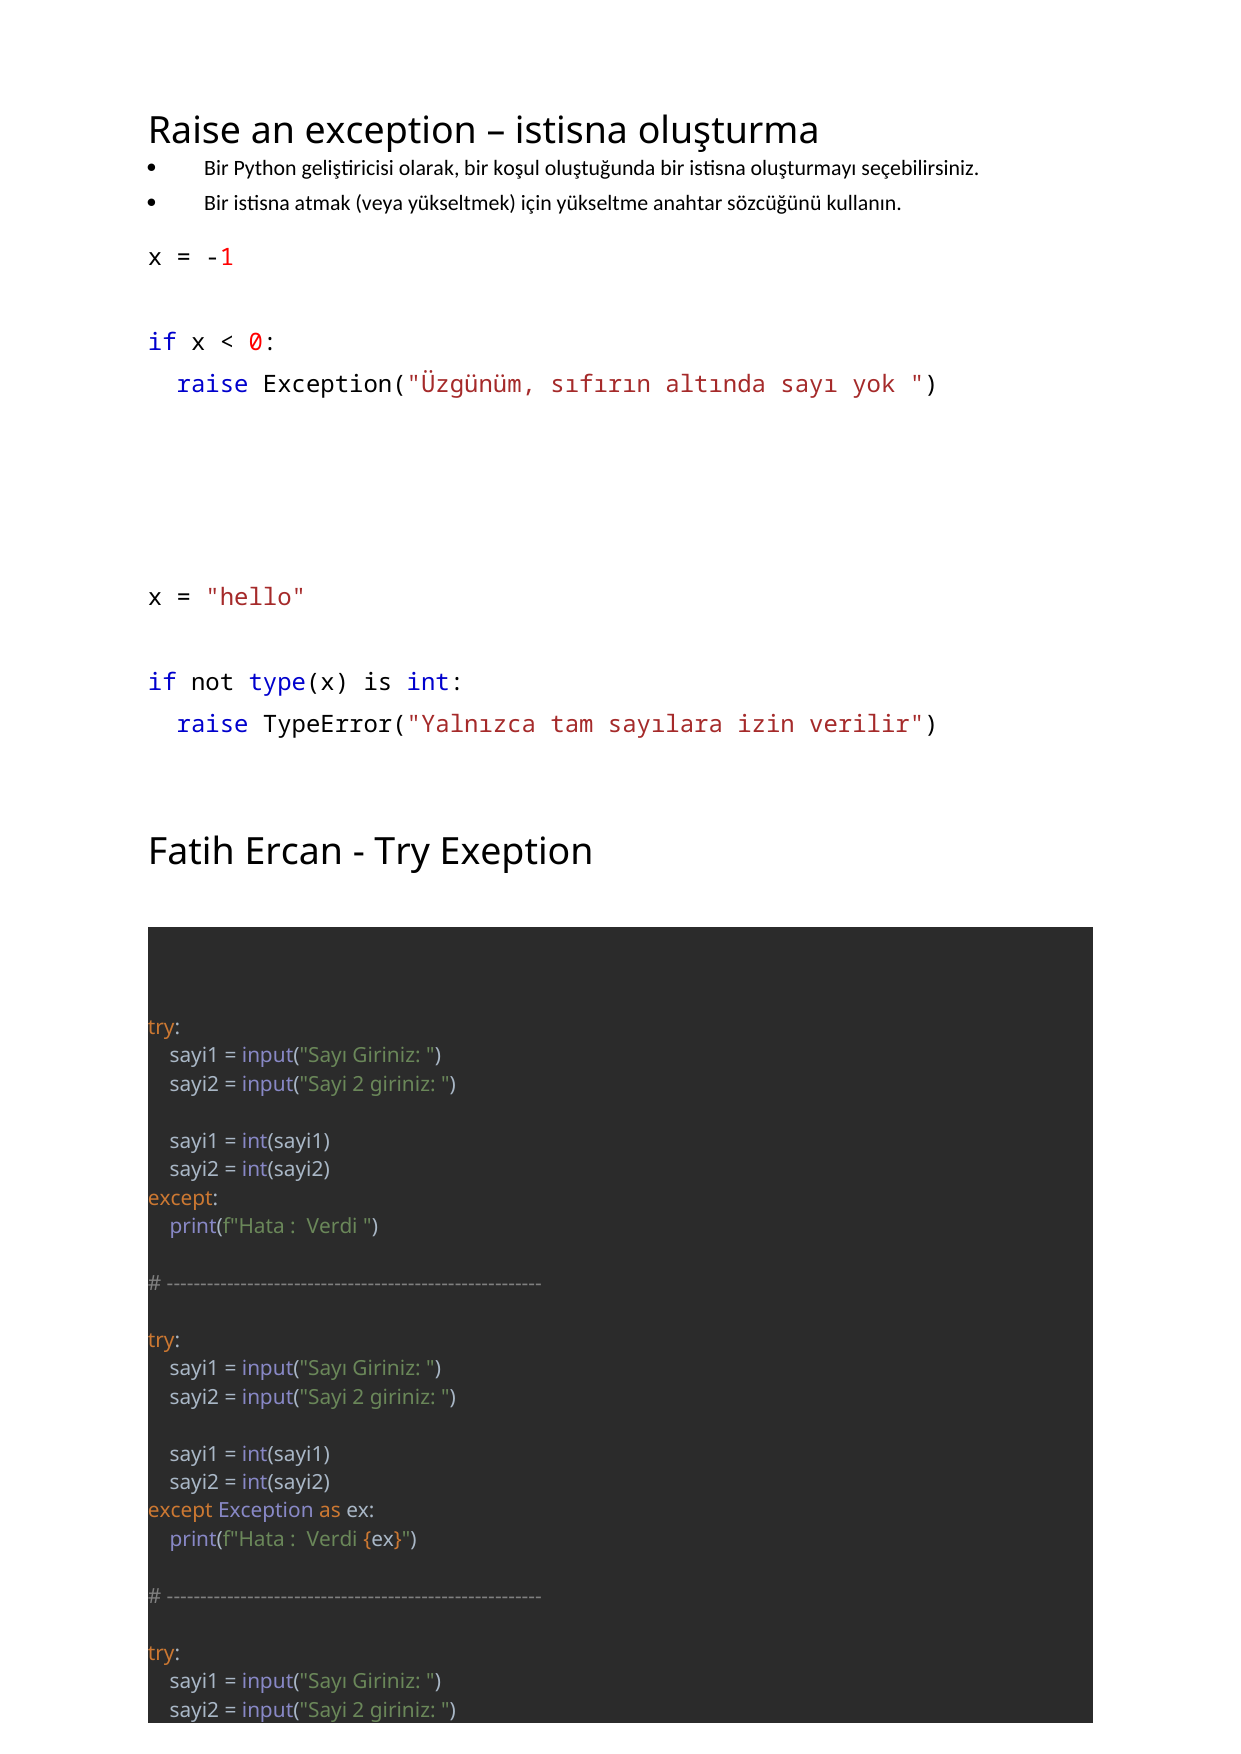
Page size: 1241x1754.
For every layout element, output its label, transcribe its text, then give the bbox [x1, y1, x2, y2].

list Bir Python geliştiricisi olarak, bir koşul oluştuğunda bir istisna oluşturmayı seçebilirsiniz. [148, 154, 1093, 181]
text x = "hello" if not type(x) is int: raise TypeError("Yalnızca tam sayılara izin verilir") [148, 580, 1093, 739]
subtitle Raise an exception – istisna oluşturma [148, 103, 1093, 154]
subtitle Fatih Ercan - Try Exeption [148, 824, 1093, 876]
list Bir istisna atmak (veya yükseltmek) için yükseltme anahtar sözcüğünü kullanın. [148, 189, 1093, 216]
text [148, 927, 1093, 1723]
text x = -1 if x < 0: raise Exception("Üzgünüm, sıfırın altında sayı yok ") [148, 240, 1093, 400]
